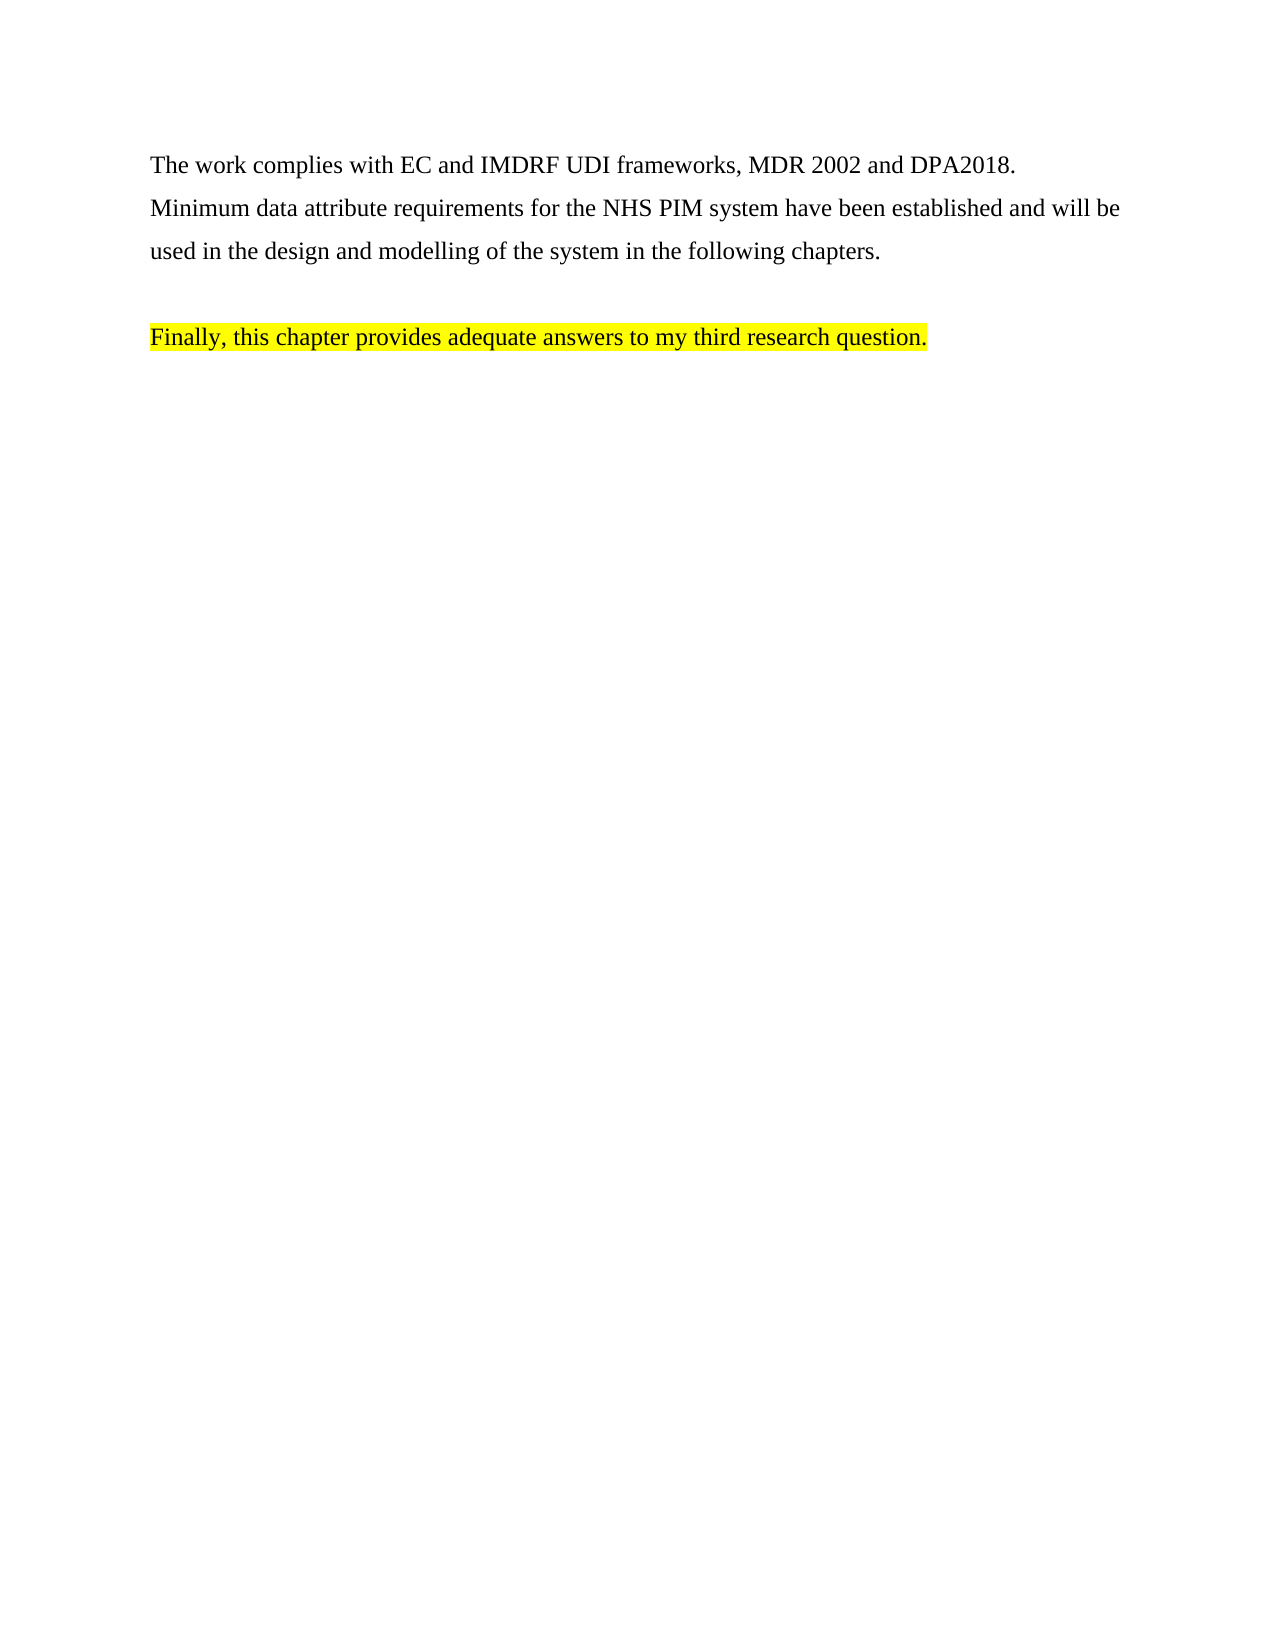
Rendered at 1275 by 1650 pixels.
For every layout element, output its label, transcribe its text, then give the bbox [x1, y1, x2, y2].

list The work complies with EC and IMDRF UDI frameworks, MDR 2002 and DPA2018. [150, 150, 1125, 179]
list Finally, this chapter provides adequate answers to my third research question. [150, 322, 1125, 351]
list Minimum data attribute requirements for the NHS PIM system have been established and will be used in the design and modelling of the system in the following chapters. [150, 193, 1125, 265]
